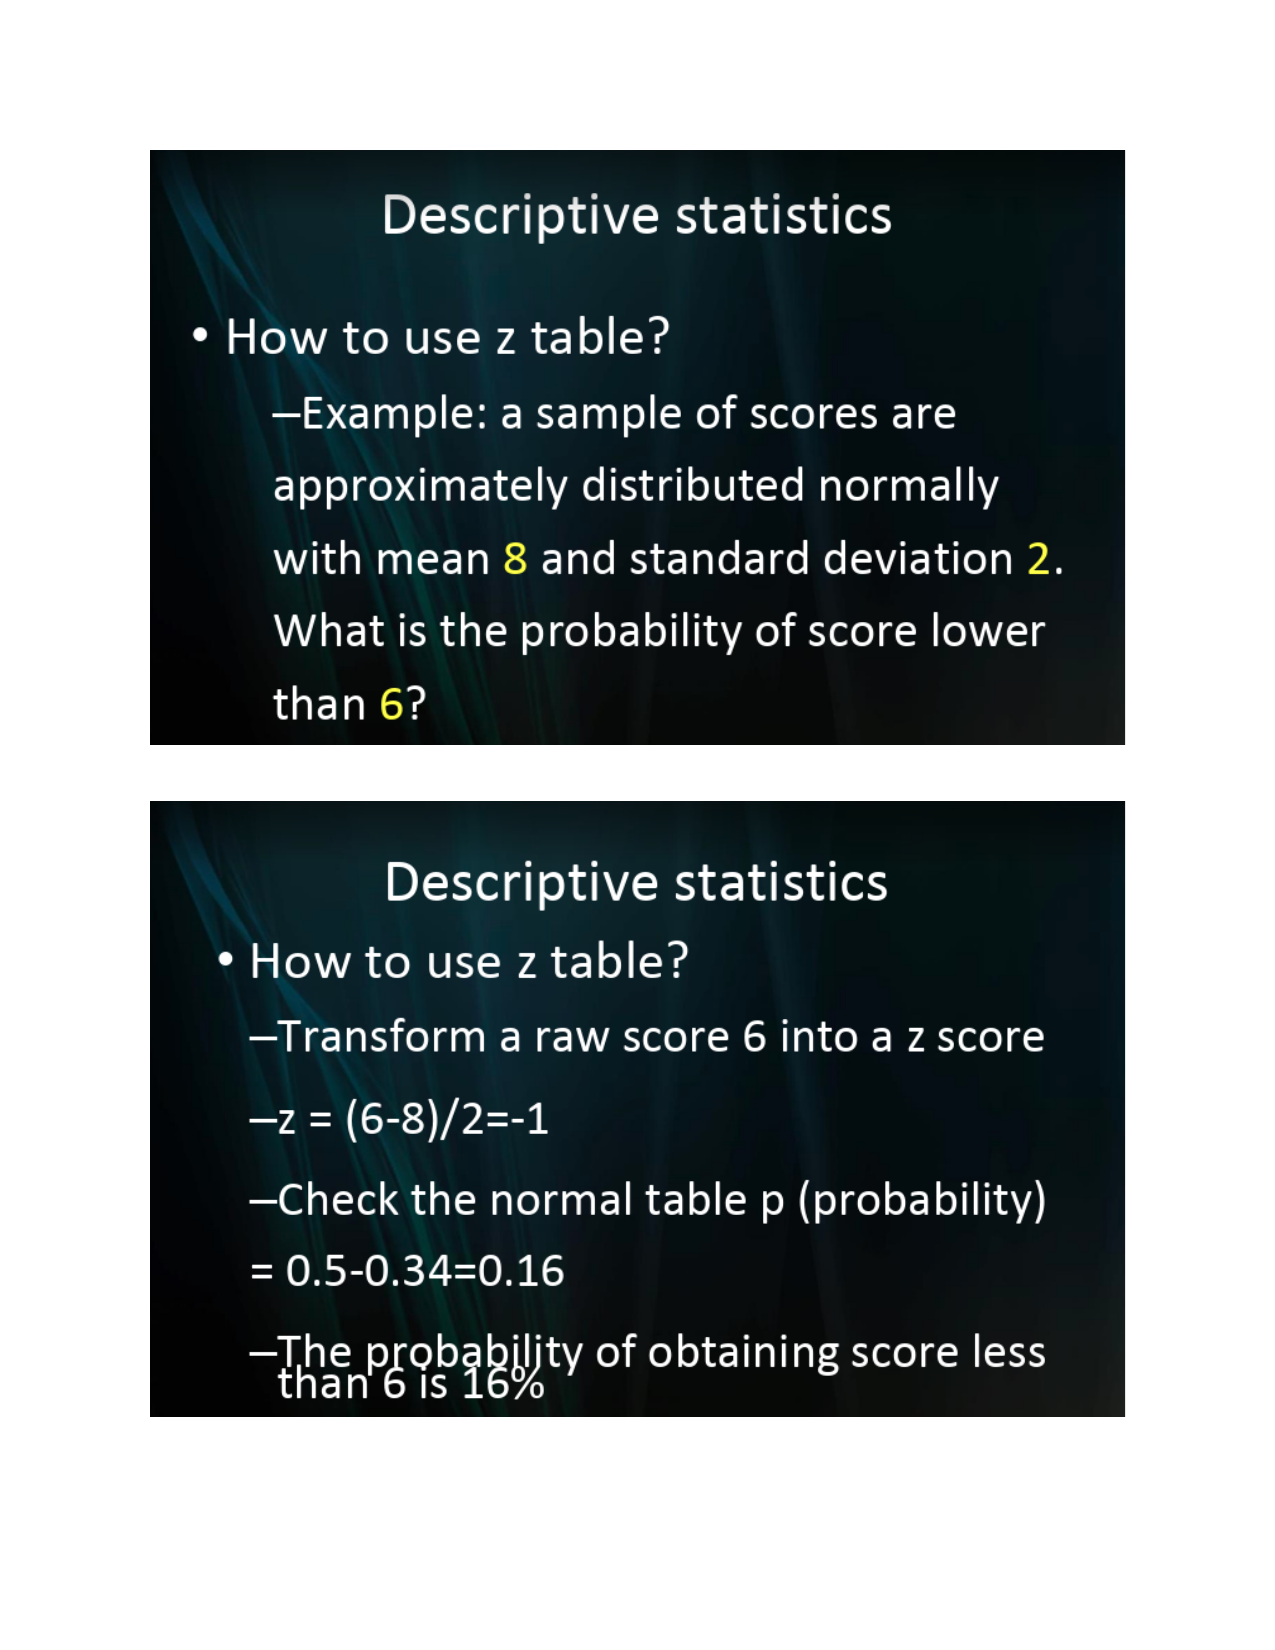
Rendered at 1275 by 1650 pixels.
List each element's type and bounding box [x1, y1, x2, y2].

picture [150, 801, 1125, 1417]
picture [150, 150, 1125, 745]
